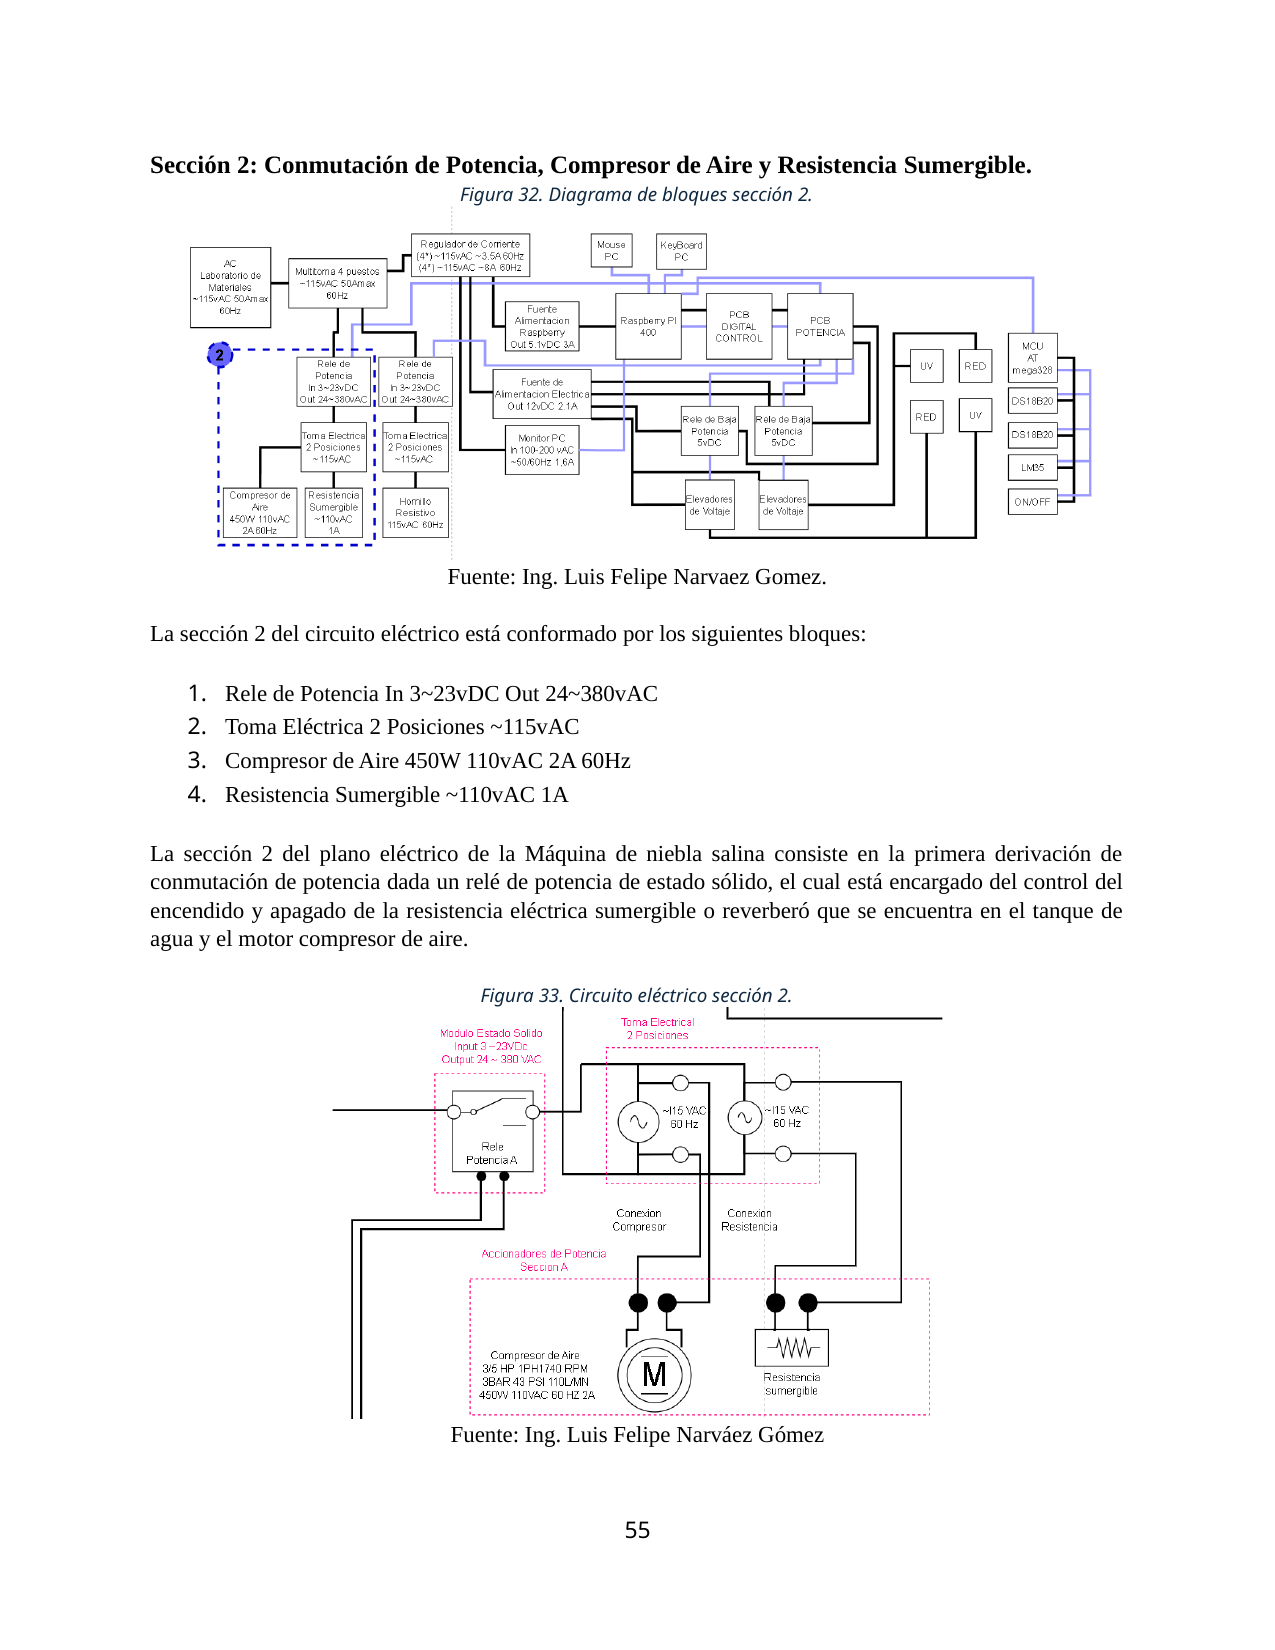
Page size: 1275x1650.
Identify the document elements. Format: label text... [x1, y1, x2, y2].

text Fuente: Ing. Luis Felipe Narváez Gómez [150, 1421, 1125, 1447]
text La sección 2 del circuito eléctrico está conformado por los siguientes bloques: [150, 619, 1125, 646]
subtitle Sección 2: Conmutación de Potencia, Compresor de Aire y Resistencia Sumergible. [150, 150, 1125, 179]
list Resistencia Sumergible ~110vAC 1A [187, 778, 1125, 809]
list Rele de Potencia In 3~23vDC Out 24~380vAC [187, 676, 1125, 708]
text Figura 33. Circuito eléctrico sección 2. [150, 982, 1125, 1008]
list Toma Eléctrica 2 Posiciones ~115vAC [187, 710, 1125, 741]
picture [332, 1007, 943, 1419]
list Compresor de Aire 450W 110vAC 2A 60Hz [187, 744, 1125, 775]
text Figura 32. Diagrama de bloques sección 2. [150, 181, 1125, 207]
text La sección 2 del plano eléctrico de la Máquina de niebla salina consiste en la primera derivación de conmutación de potencia dada un relé de potencia de estado sólido, el cual está encargado del control del encendido y apagado de la resistencia eléctrica sumergible o reverberó que se encuentra en el tanque de agua y el motor compresor de aire. [150, 840, 1125, 952]
text Fuente: Ing. Luis Felipe Narvaez Gomez. [150, 563, 1125, 589]
picture [167, 206, 1108, 561]
